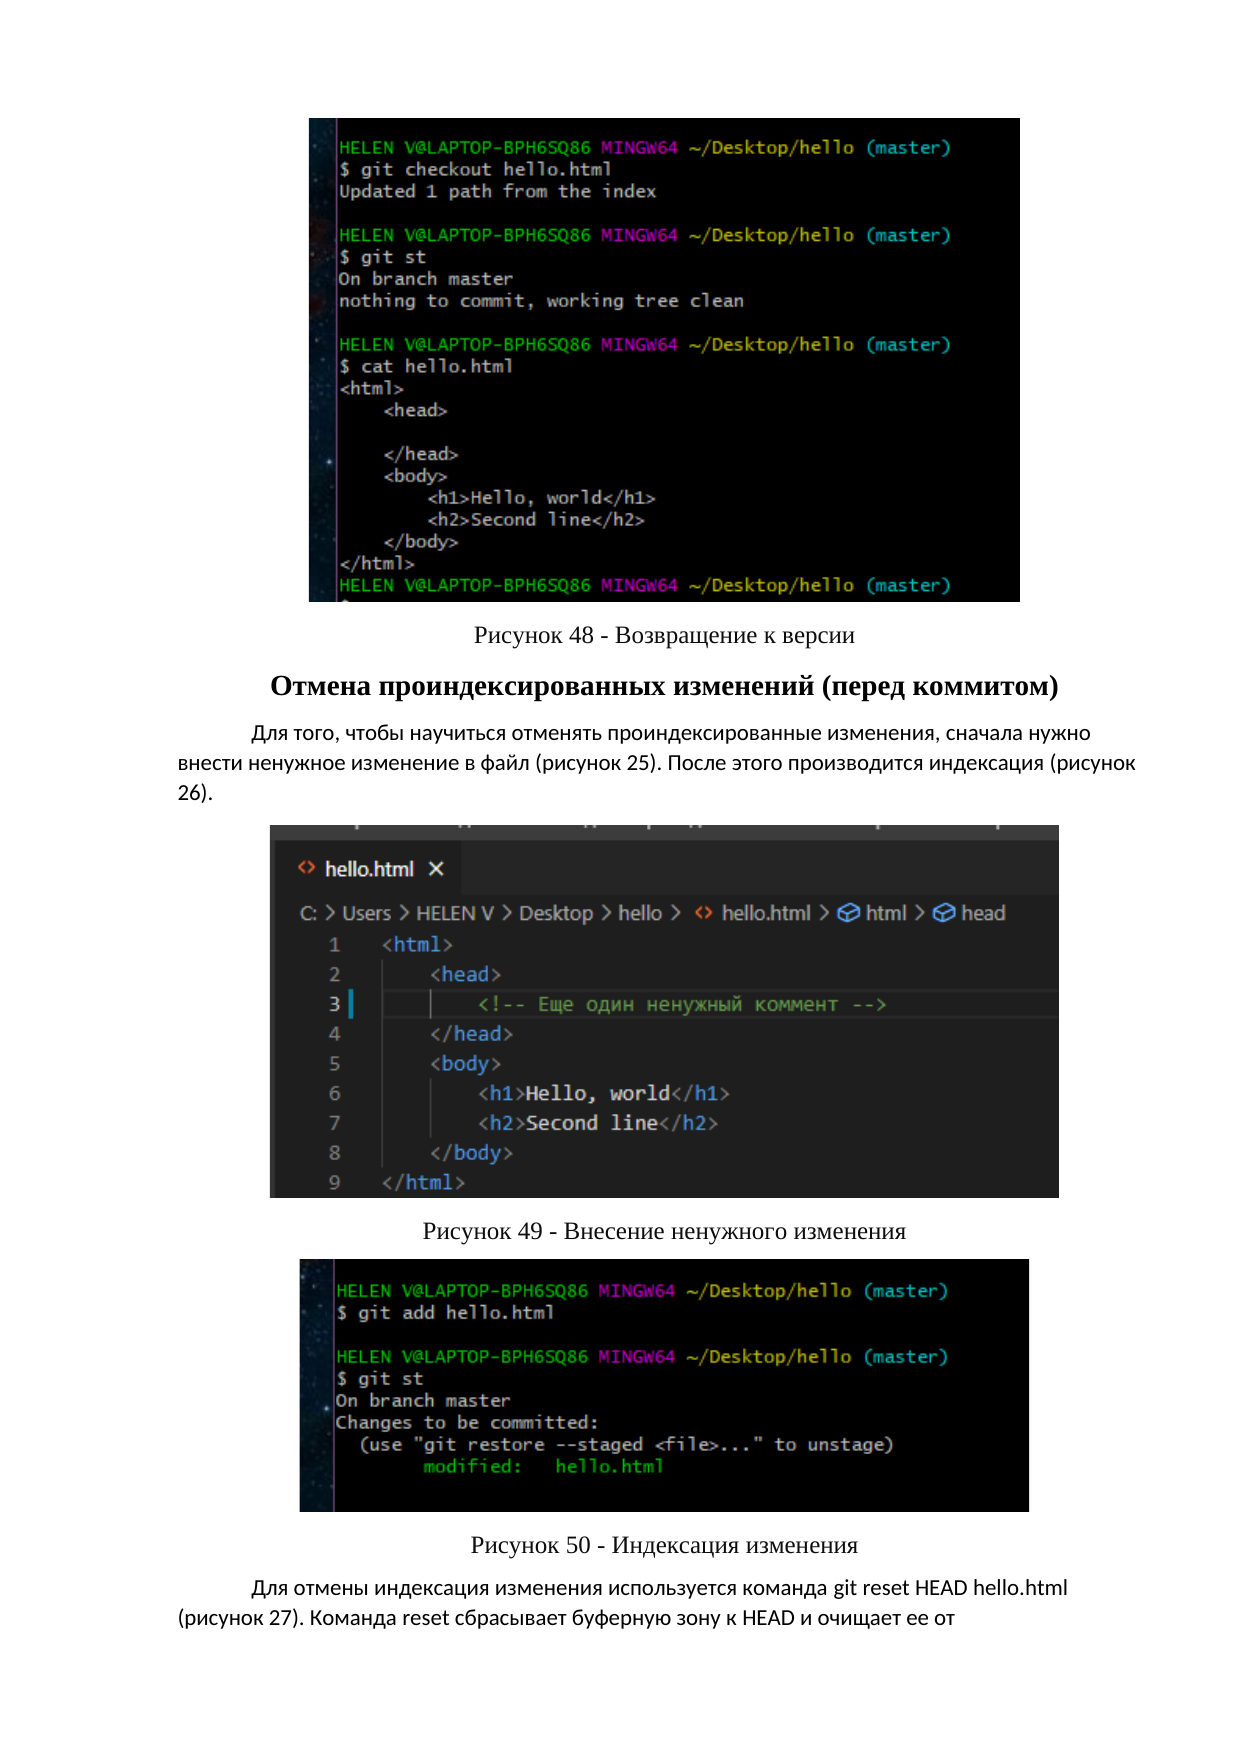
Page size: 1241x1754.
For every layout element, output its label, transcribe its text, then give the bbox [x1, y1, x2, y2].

picture [308, 118, 1020, 602]
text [177, 1573, 1152, 1631]
picture [299, 1259, 1030, 1512]
text Для того, чтобы научиться отменять проиндексированные изменения, сначала нужно внести ненужное изменение в файл (рисунок 25). После этого производится индексация (рисунок 26). [177, 718, 1152, 806]
subtitle Отмена проиндексированных изменений (перед коммитом) [177, 668, 1152, 701]
picture [269, 825, 1059, 1198]
